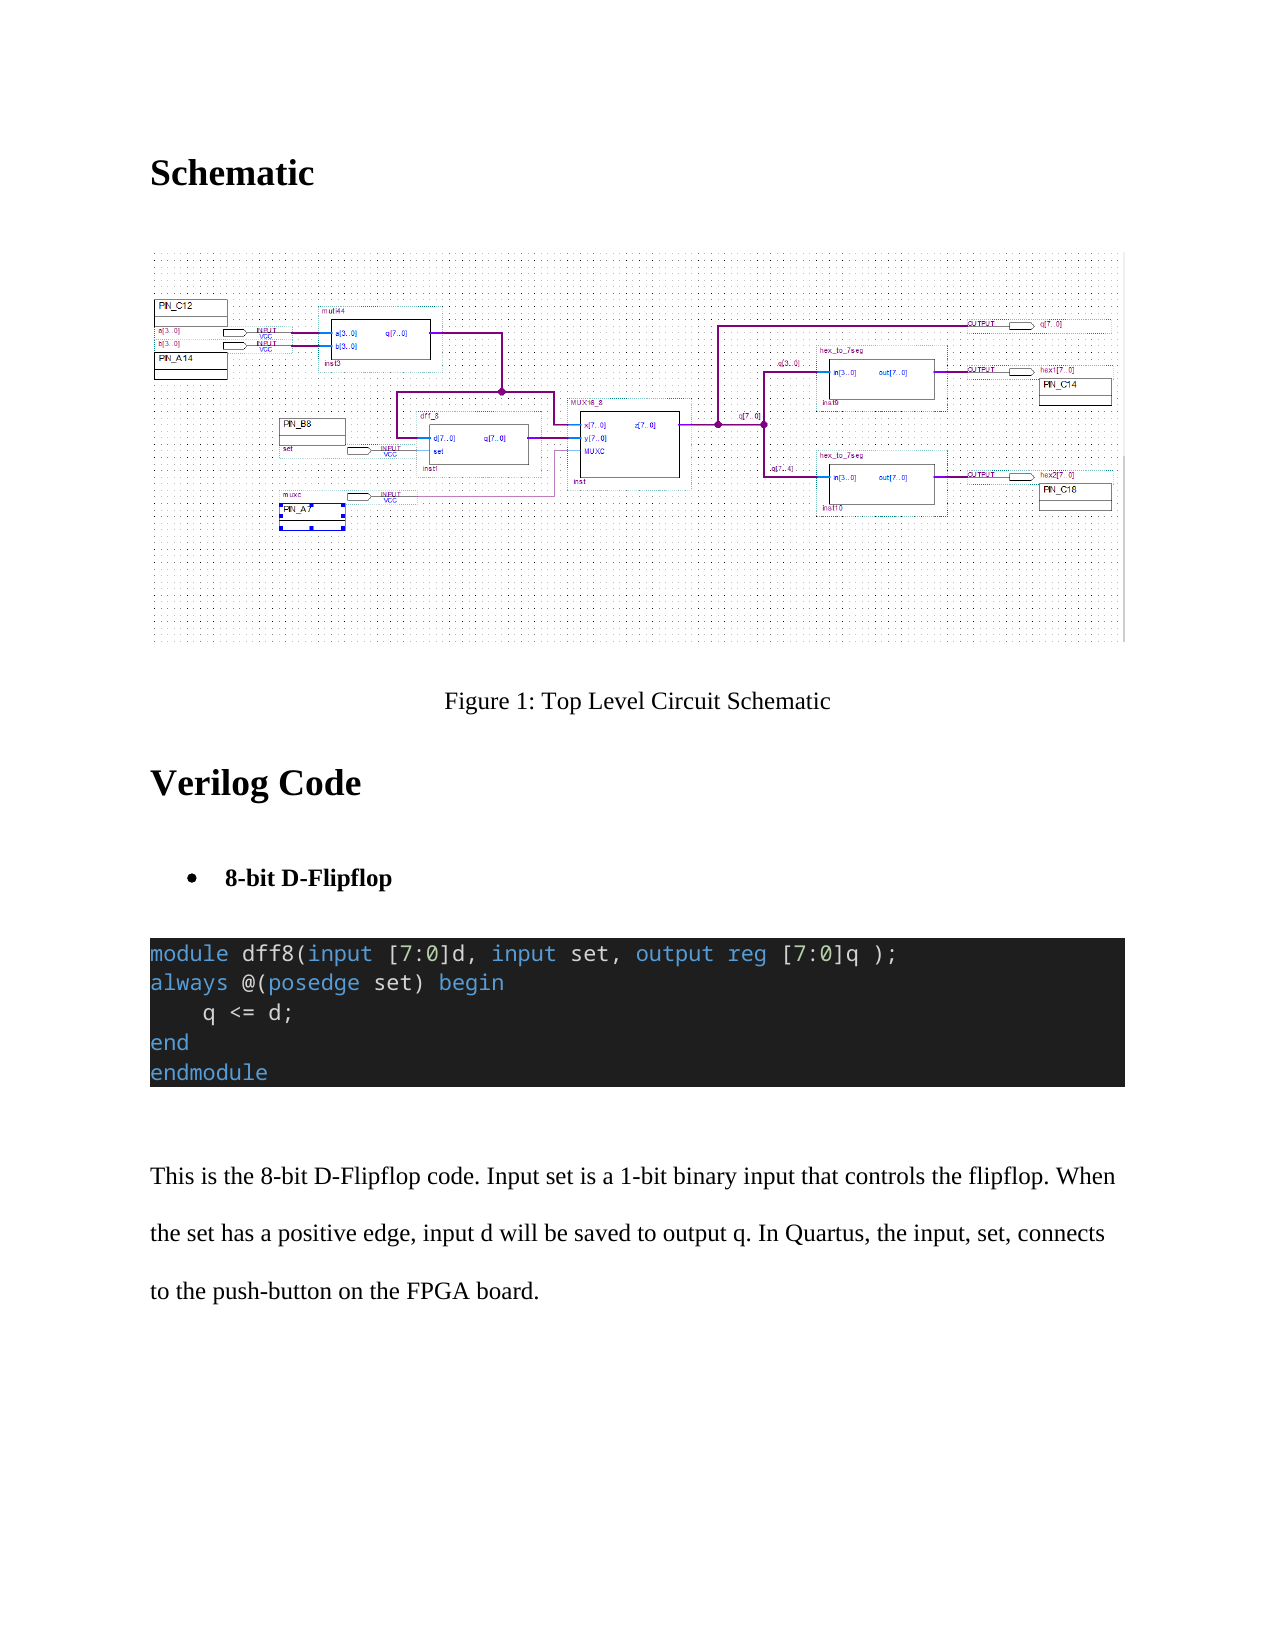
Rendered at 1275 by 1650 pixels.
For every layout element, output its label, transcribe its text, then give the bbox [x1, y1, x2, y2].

text This is the 8-bit D-Flipflop code. Input set is a 1-bit binary input that controls the flipflop. When the set has a positive edge, input d will be saved to output q. In Quartus, the input, set, connects to the push-button on the FPGA board. [150, 1161, 1125, 1304]
text q <= d; [150, 997, 1125, 1027]
text always @(posedge set) begin [150, 967, 1125, 997]
text Verilog Code [150, 761, 1125, 804]
picture [150, 252, 1125, 642]
text Figure 1: Top Level Circuit Schematic [150, 686, 1125, 715]
text end [150, 1027, 1125, 1057]
text endmodule [150, 1057, 1125, 1087]
text module dff8(input [7:0]d, input set, output reg [7:0]q ); [150, 938, 1125, 967]
text Schematic [150, 150, 1125, 193]
list 8-bit D-Flipflop [187, 863, 1125, 892]
